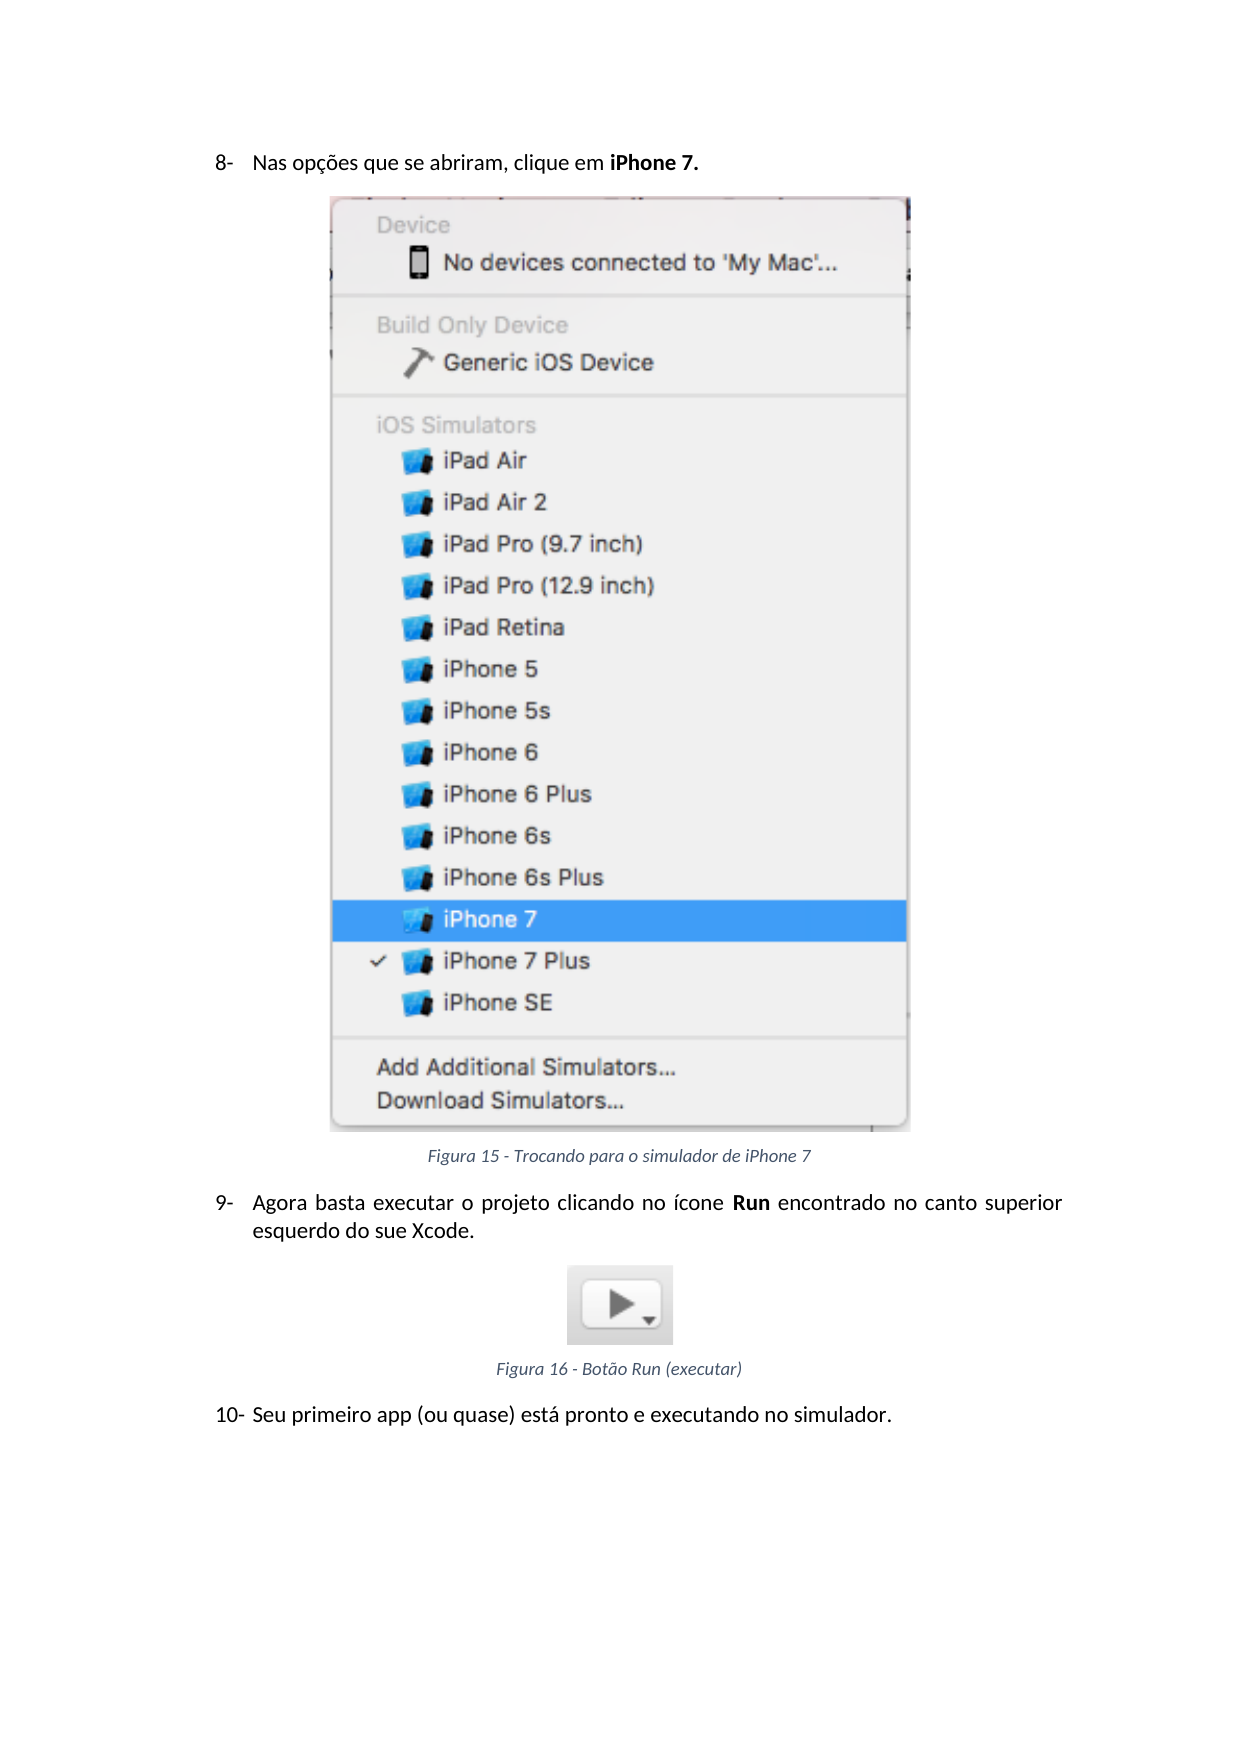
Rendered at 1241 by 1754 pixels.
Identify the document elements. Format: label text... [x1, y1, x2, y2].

picture [567, 1265, 674, 1345]
list Seu primeiro app (ou quase) está pronto e executando no simulador. [215, 1400, 1063, 1428]
list Agora basta executar o projeto clicando no ícone Run encontrado no canto superior esquerdo do sue Xcode. [215, 1188, 1063, 1244]
picture [329, 196, 911, 1132]
list Nas opções que se abriram, clique em iPhone 7. [215, 148, 1063, 176]
